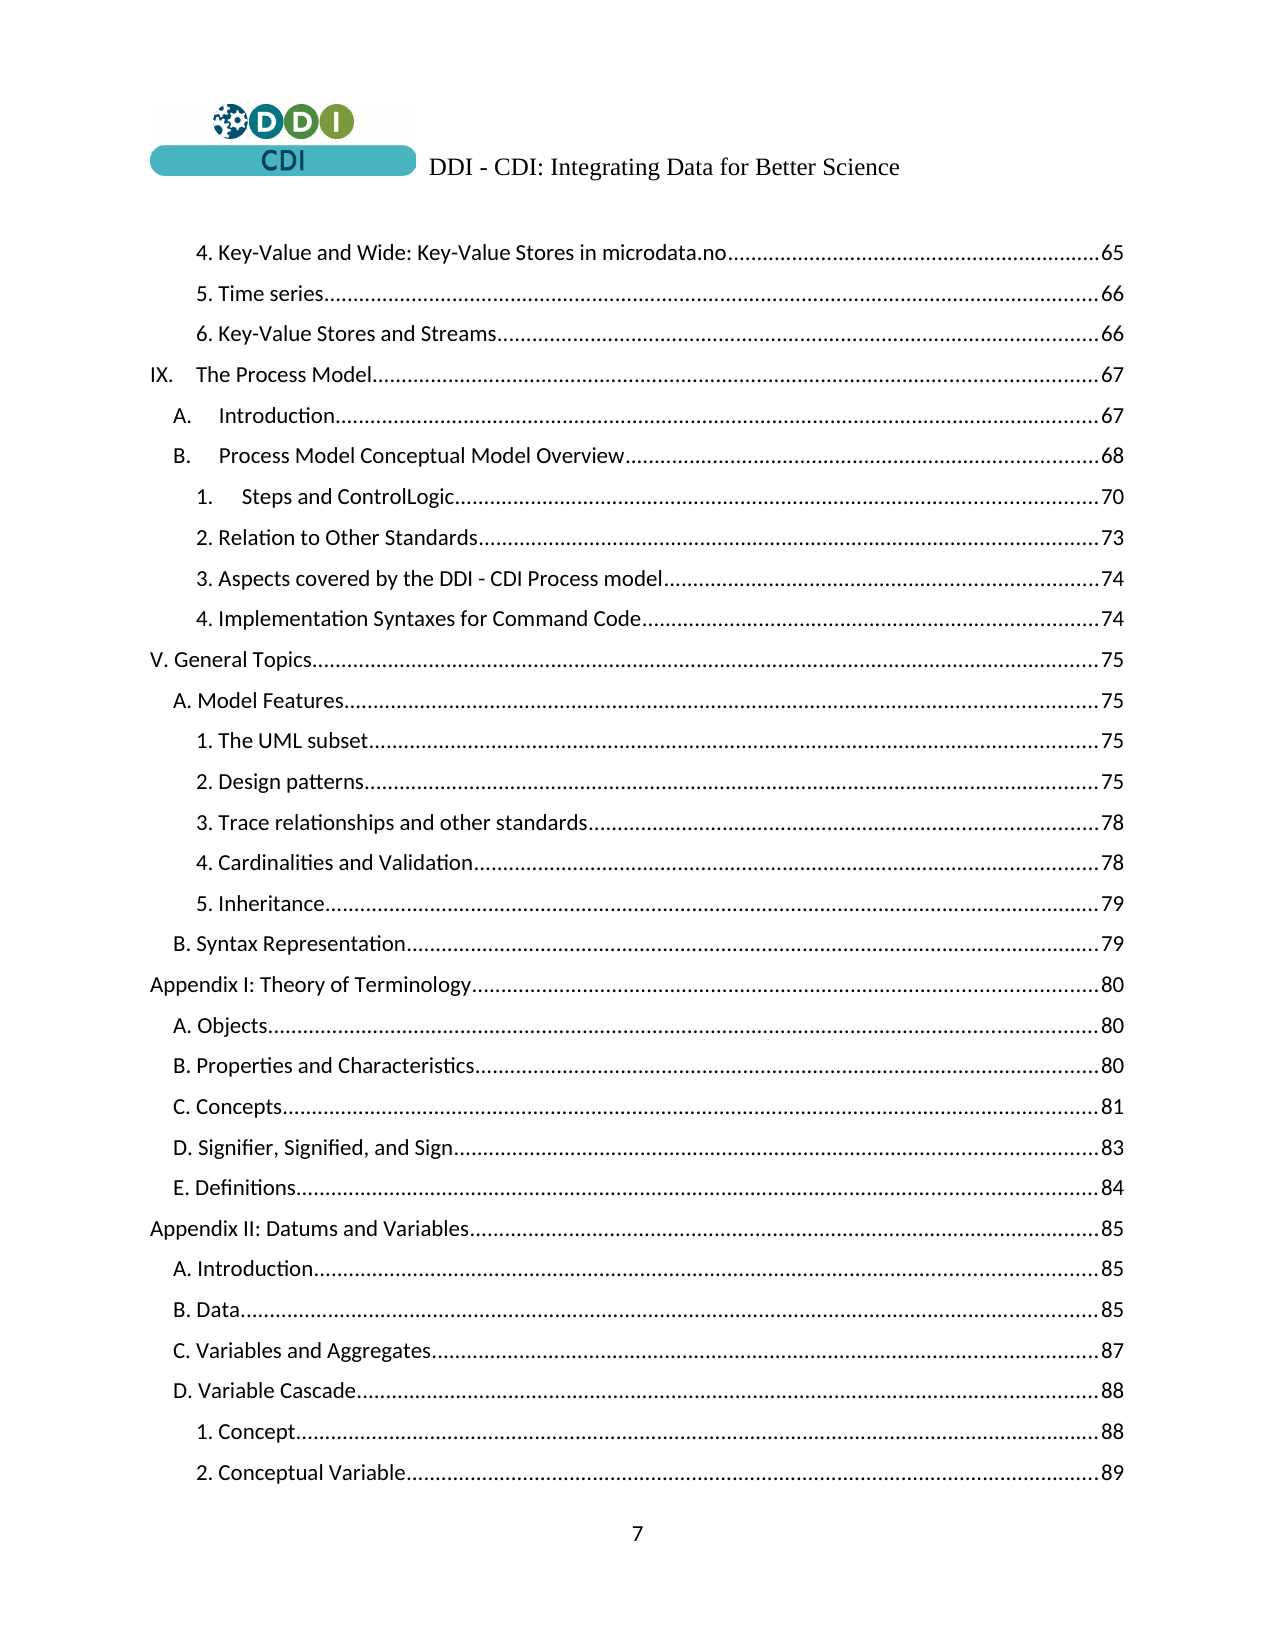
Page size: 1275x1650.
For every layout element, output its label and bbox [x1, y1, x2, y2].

picture [150, 104, 417, 176]
